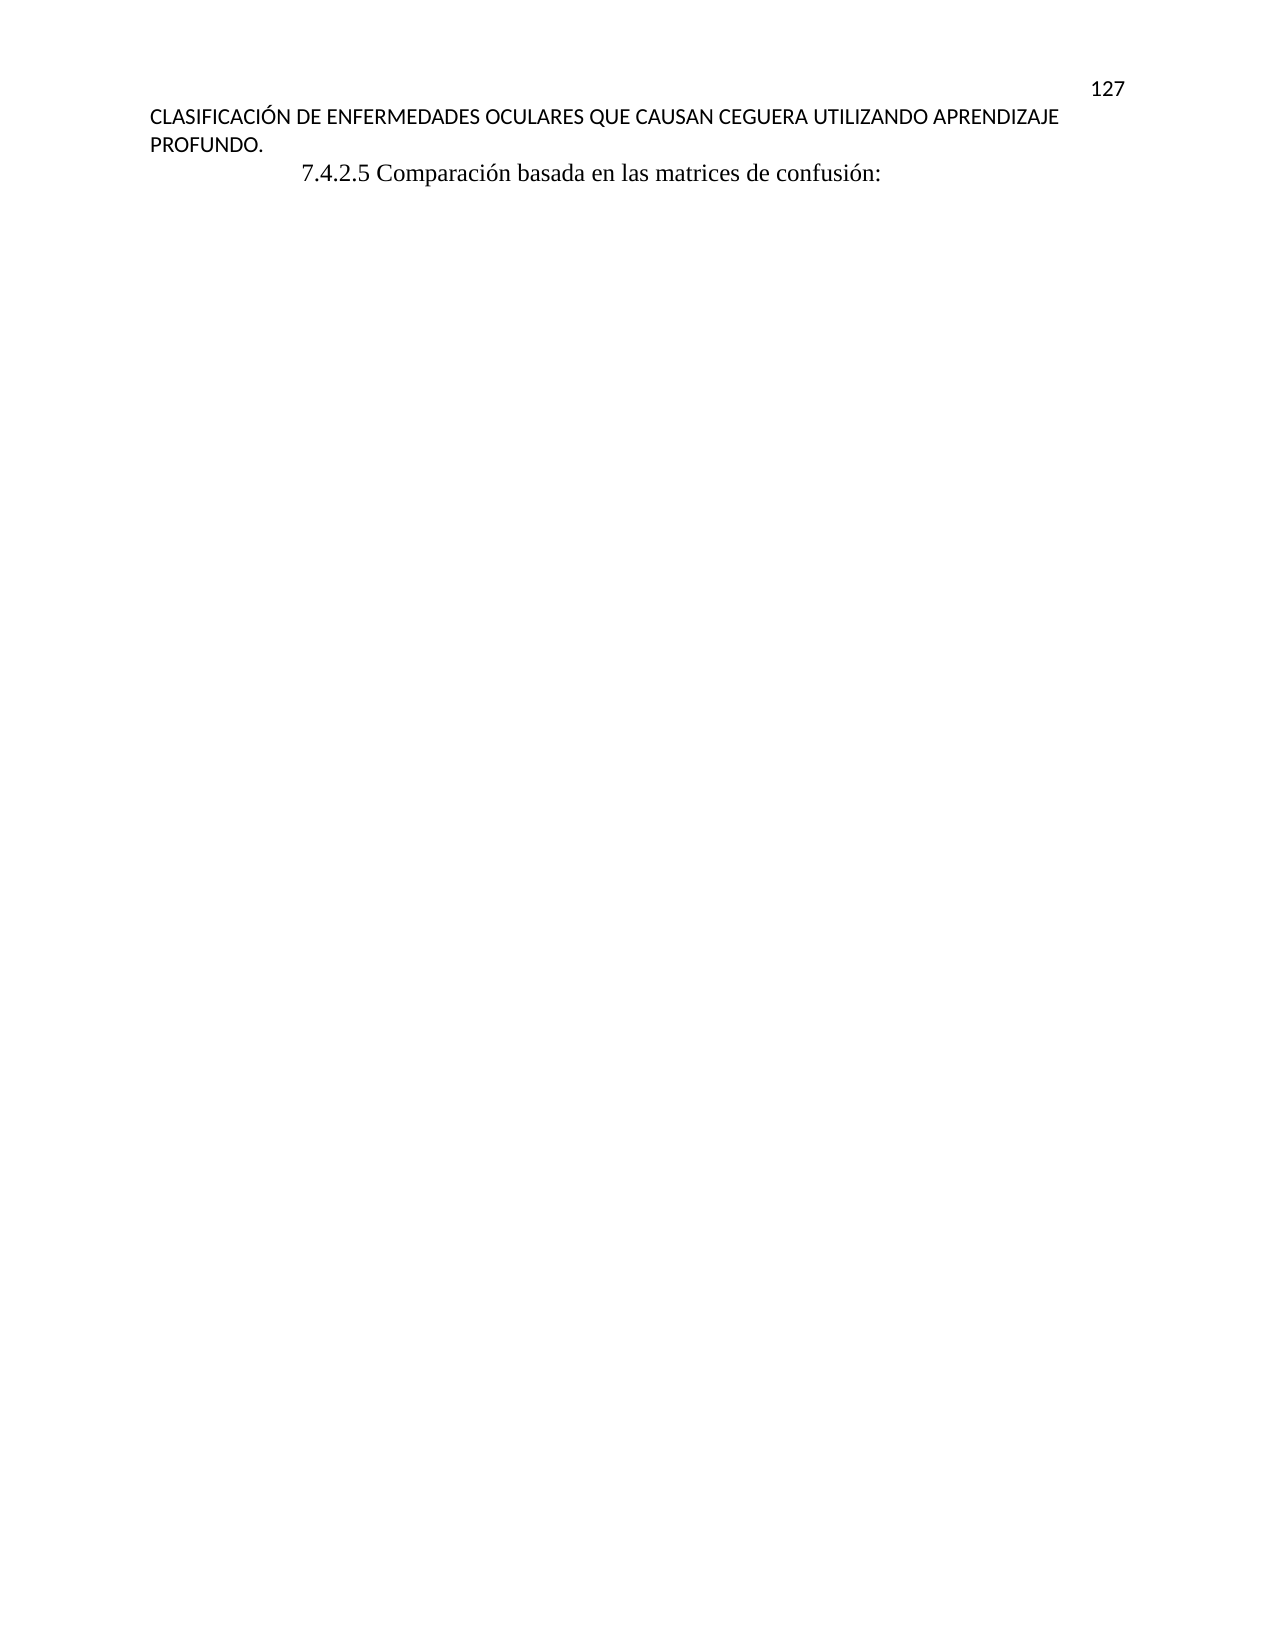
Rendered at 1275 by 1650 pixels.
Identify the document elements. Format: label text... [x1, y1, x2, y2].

text 7.4.2.5 Comparación basada en las matrices de confusión: [301, 158, 1125, 187]
